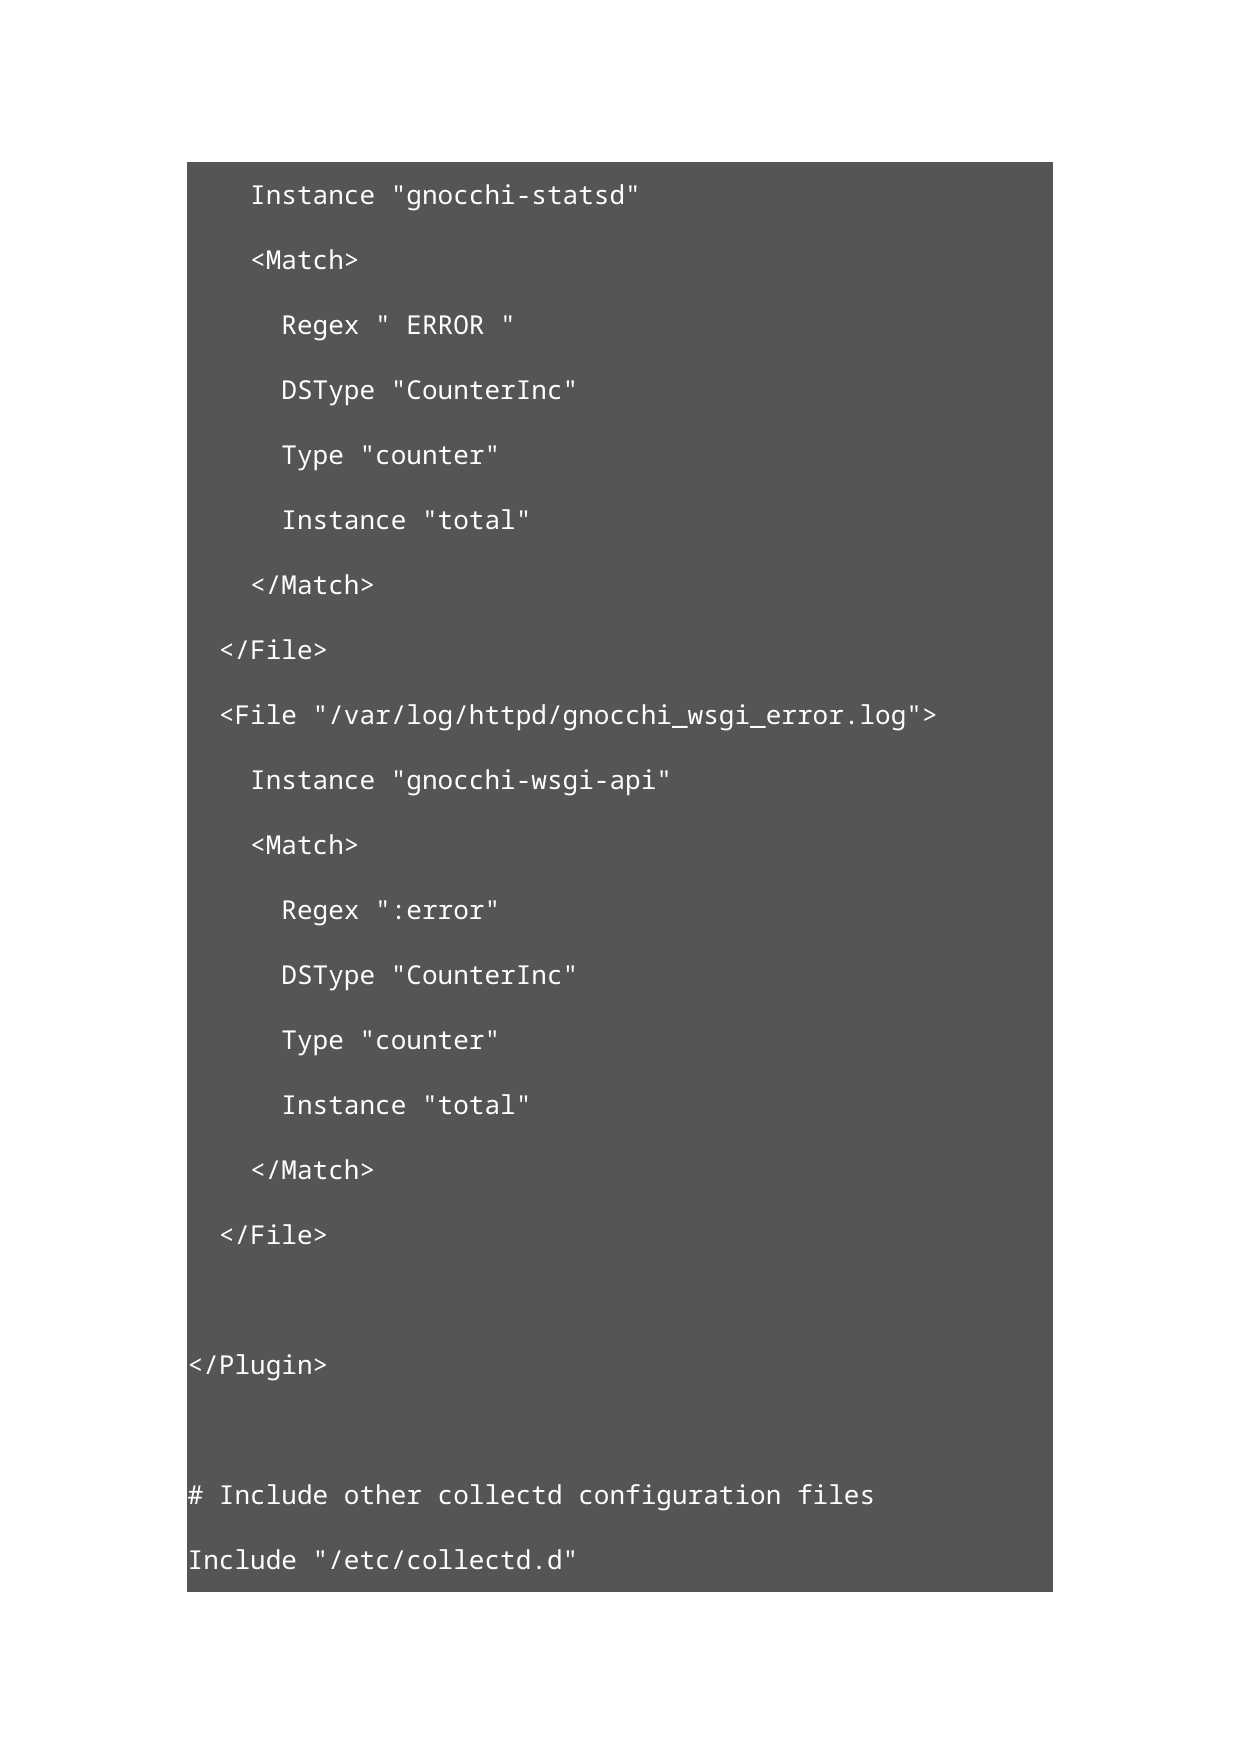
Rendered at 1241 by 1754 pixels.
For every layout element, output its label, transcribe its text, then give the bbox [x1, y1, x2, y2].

text # Include other collectd configuration files [187, 1462, 1053, 1527]
text Regex " ERROR " [187, 292, 1053, 357]
text Instance "total" [187, 1072, 1053, 1137]
text Type "counter" [187, 1007, 1053, 1072]
text </Match> [187, 552, 1053, 617]
text DSType "CounterInc" [187, 942, 1053, 1007]
text Instance "gnocchi-statsd" [187, 162, 1053, 227]
text <Match> [187, 812, 1053, 877]
text </Match> [187, 1137, 1053, 1202]
text Instance "total" [187, 487, 1053, 552]
text </Plugin> [187, 1332, 1053, 1397]
text Type "counter" [187, 422, 1053, 487]
text </File> [187, 617, 1053, 682]
text <File "/var/log/httpd/gnocchi_wsgi_error.log"> [187, 682, 1053, 747]
text Regex ":error" [187, 877, 1053, 942]
text Include "/etc/collectd.d" [187, 1527, 1053, 1592]
text </File> [187, 1202, 1053, 1267]
text Instance "gnocchi-wsgi-api" [187, 747, 1053, 812]
text <Match> [187, 227, 1053, 292]
text DSType "CounterInc" [187, 357, 1053, 422]
